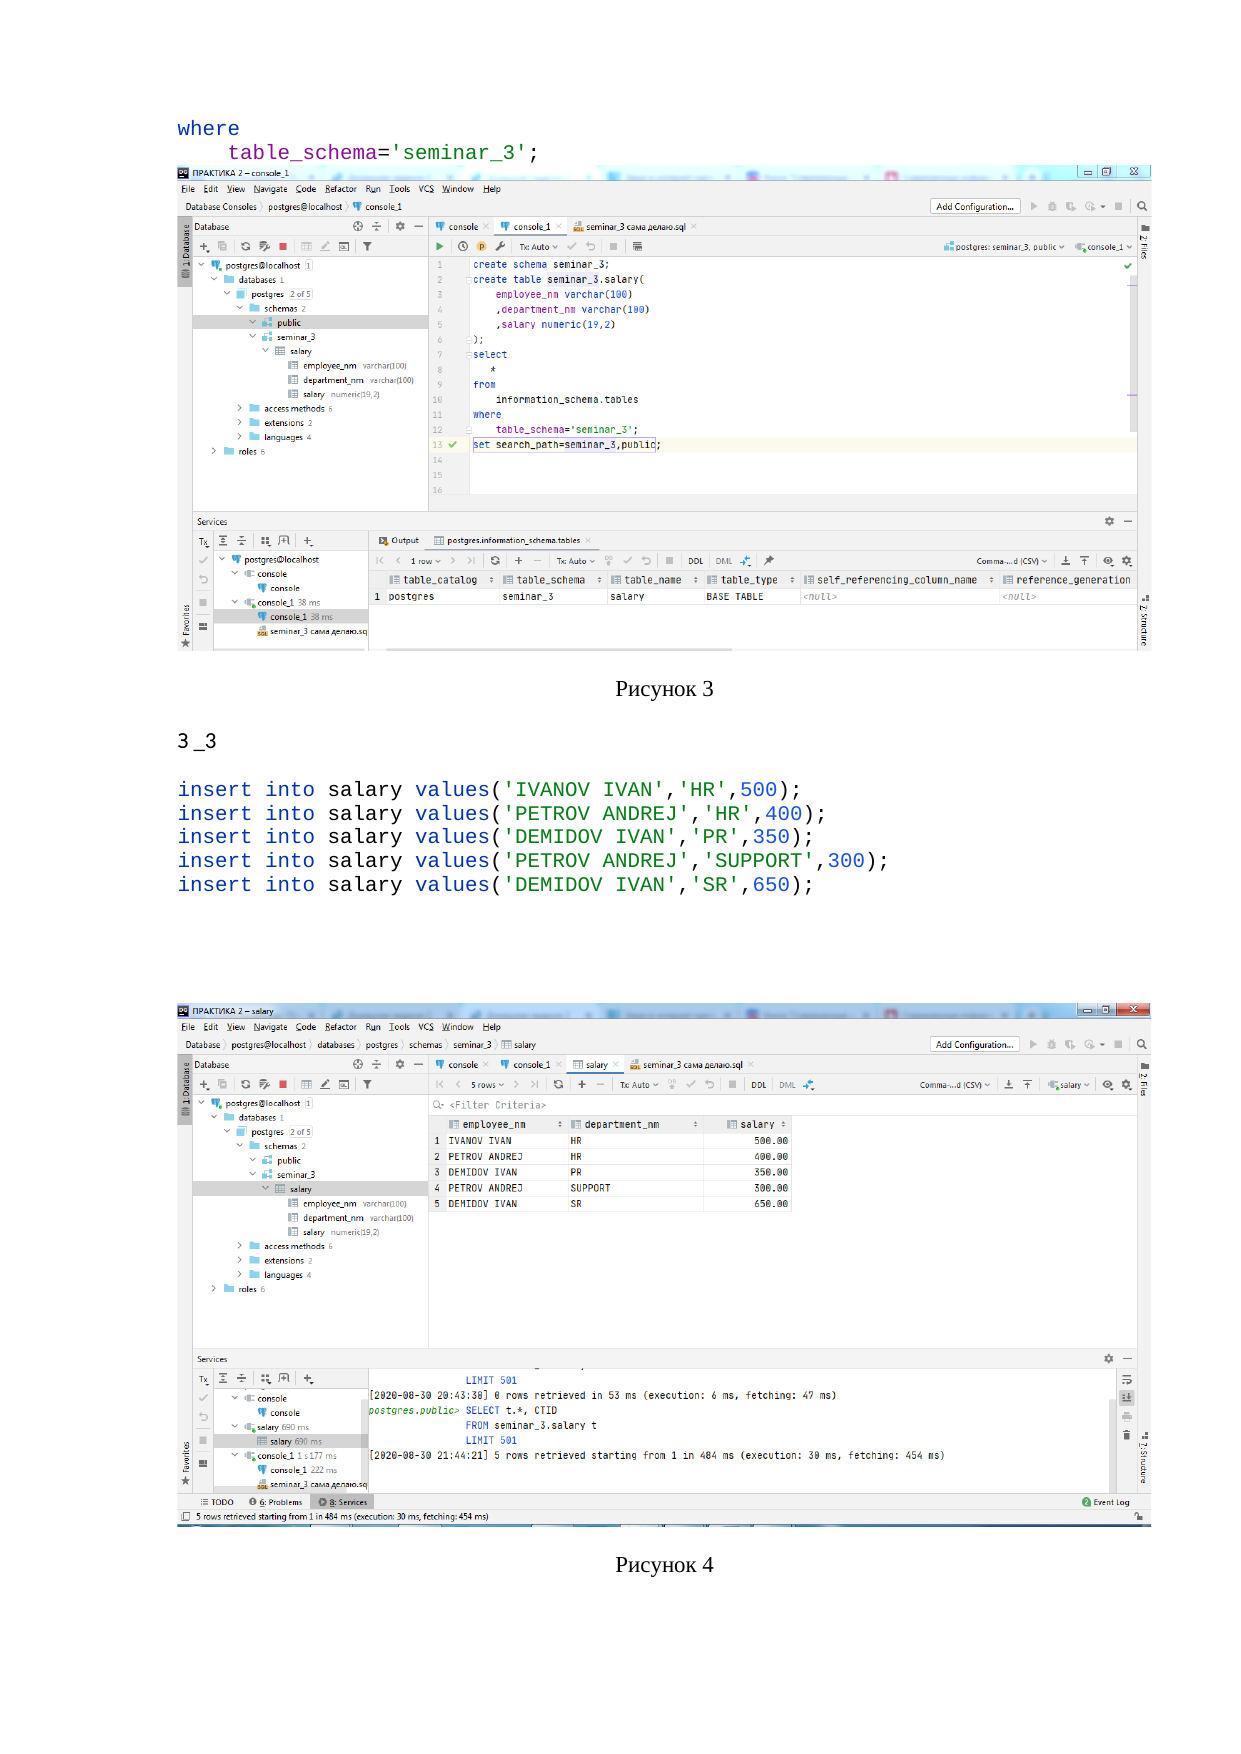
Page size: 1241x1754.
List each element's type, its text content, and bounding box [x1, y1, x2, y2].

picture [177, 165, 1152, 651]
text insert into salary values('IVANOV IVAN','HR',500); insert into salary values('PETROV ANDREJ','HR',400); insert into salary values('DEMIDOV IVAN','PR',350); insert into salary values('PETROV ANDREJ','SUPPORT',300); insert into salary values('DEMIDOV IVAN','SR',650); [177, 779, 1152, 897]
text З _3 [177, 726, 1152, 754]
picture [177, 1003, 1152, 1527]
text Рисунок 4 [177, 1551, 1152, 1577]
text Рисунок 3 [177, 675, 1152, 702]
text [177, 118, 1152, 165]
